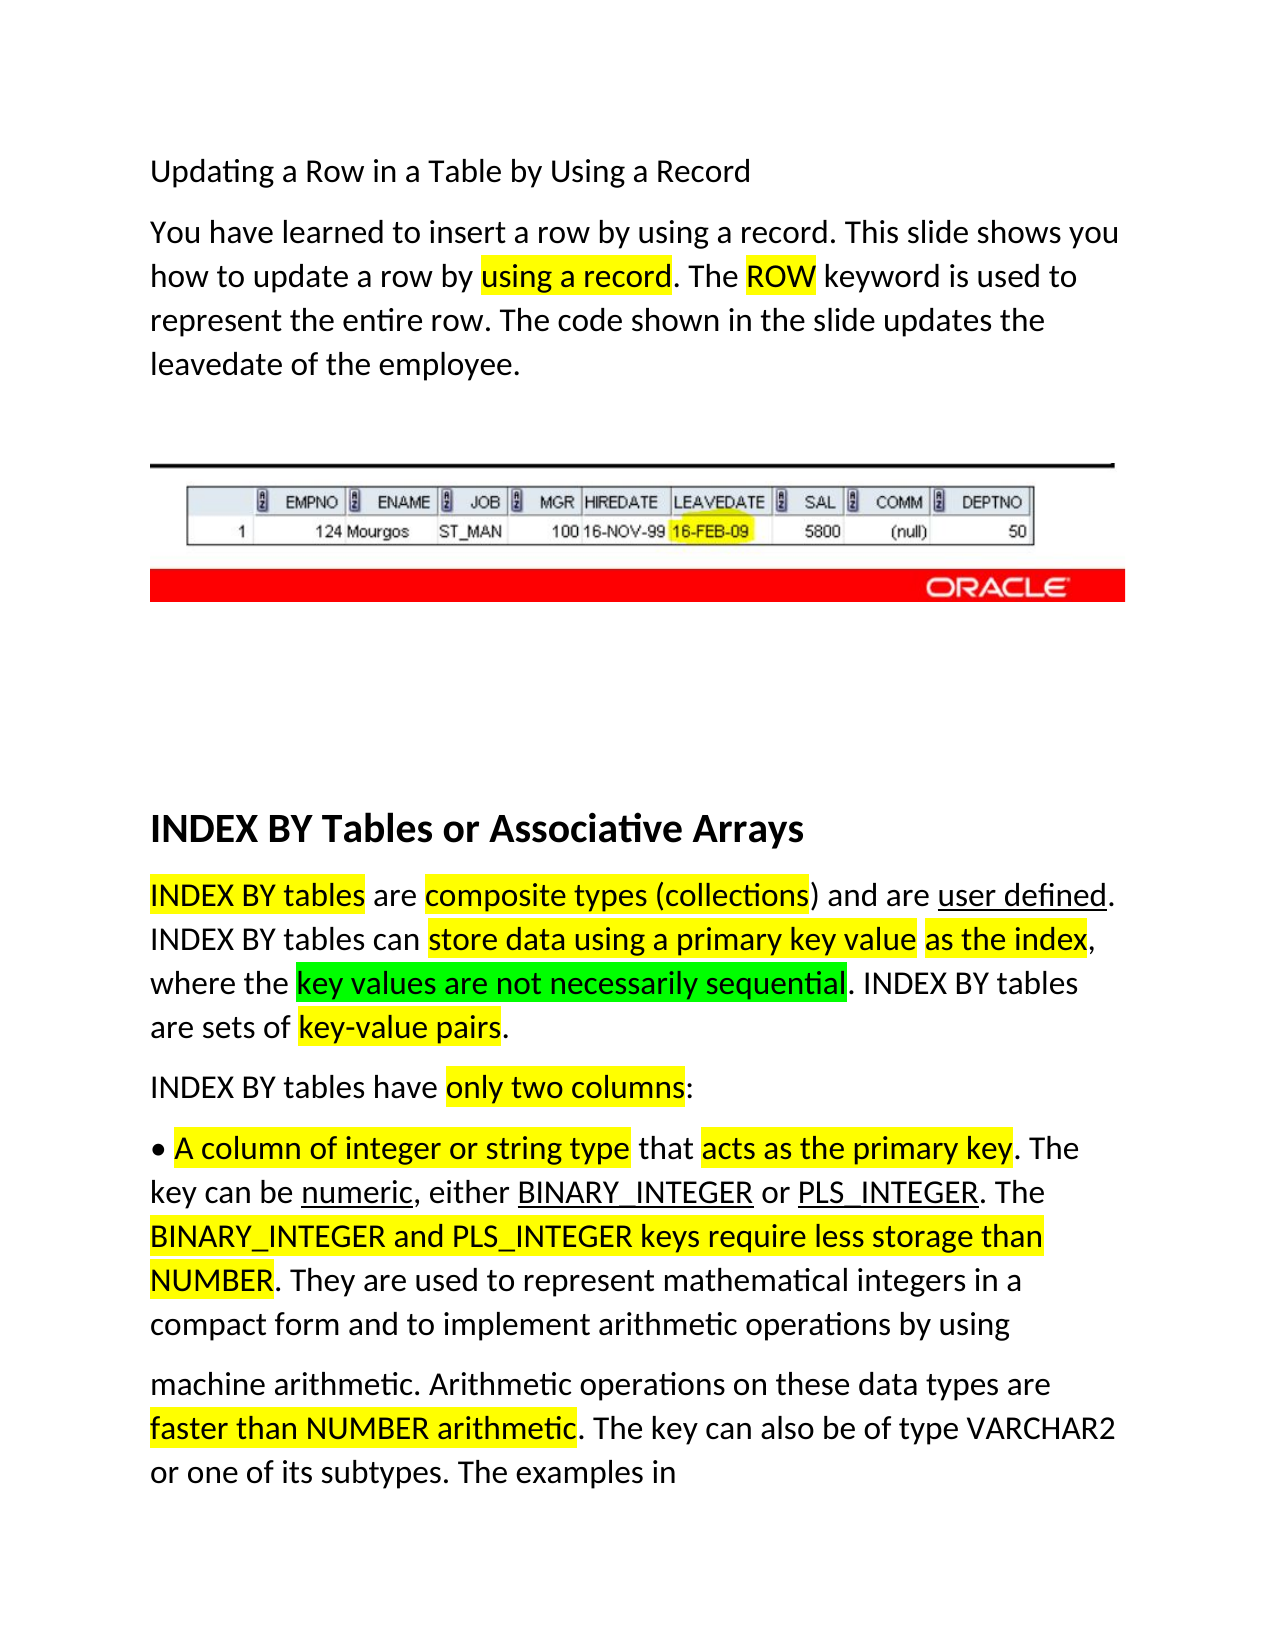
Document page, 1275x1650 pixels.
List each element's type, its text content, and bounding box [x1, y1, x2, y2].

text INDEX BY Tables or Associative Arrays [150, 802, 1125, 853]
text INDEX BY tables have only two columns: [150, 1066, 446, 1107]
text machine arithmetic. Arithmetic operations on these data types are faster than NUMBER arithmetic. The key can also be of type VARCHAR2 or one of its subtypes. The examples in [150, 1363, 1125, 1492]
text • A column of integer or string type that acts as the primary key. The key can be numeric, either BINARY_INTEGER or PLS_INTEGER. The BINARY_INTEGER and PLS_INTEGER keys require less storage than NUMBER. They are used to represent mathematical integers in a compact form and to implement arithmetic operations by using [150, 1127, 1125, 1343]
text Updating a Row in a Table by Using a Record [150, 150, 1125, 191]
text INDEX BY tables are composite types (collections) and are user defined. INDEX BY tables can store data using a primary key value as the index, where the key values are not necessarily sequential. INDEX BY tables are sets of key-value pairs. [150, 874, 1125, 1046]
text You have learned to insert a row by using a record. This slide shows you how to update a row by using a record. The ROW keyword is used to represent the entire row. The code shown in the slide updates the leavedate of the employee. [150, 211, 1125, 383]
picture [150, 463, 1125, 602]
text INDEX BY tables have only two columns: [685, 1066, 1125, 1107]
